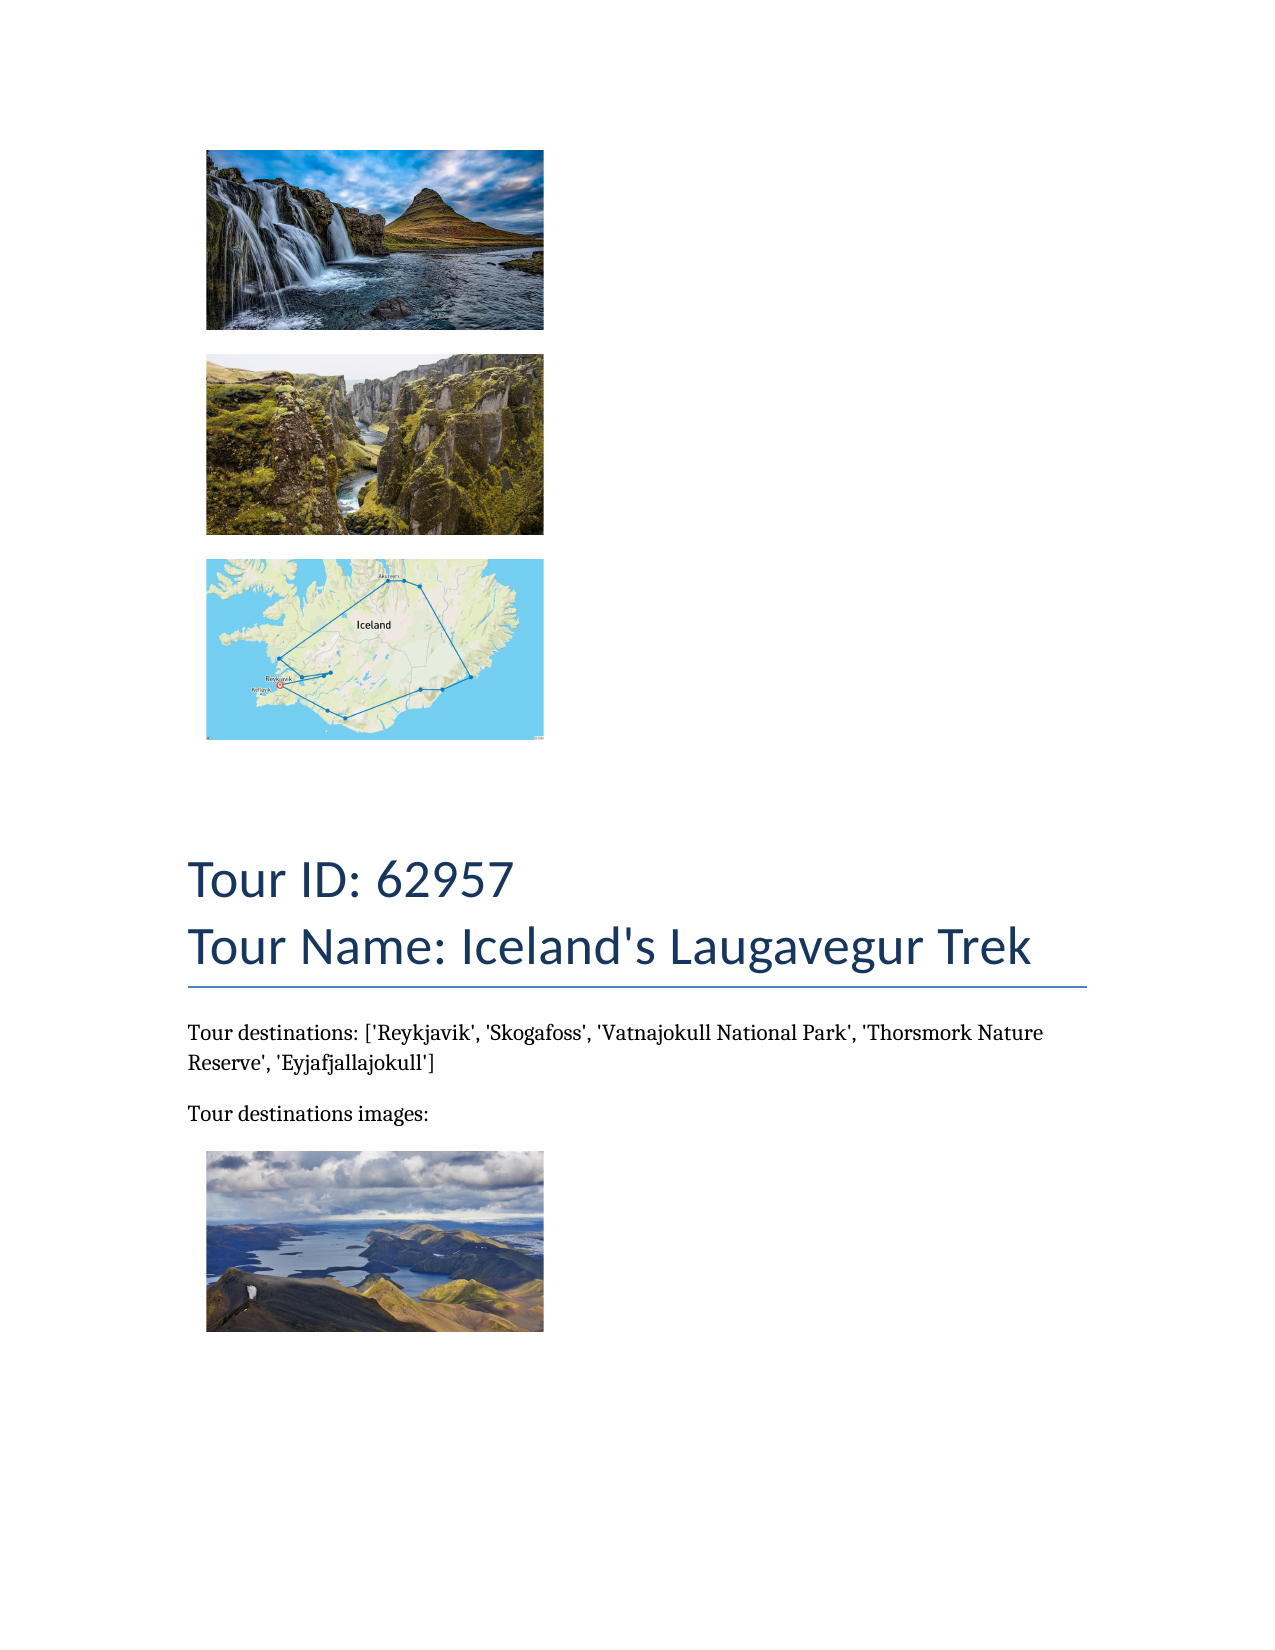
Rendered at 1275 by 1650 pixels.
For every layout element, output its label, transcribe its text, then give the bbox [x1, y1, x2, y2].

picture [206, 559, 544, 740]
title Tour ID: 62957 Tour Name: Iceland's Laugavegur Trek [187, 845, 1087, 988]
picture [206, 354, 544, 535]
picture [206, 150, 544, 330]
text Tour destinations images: [187, 1101, 1087, 1127]
picture [206, 1151, 544, 1332]
text Tour destinations: ['Reykjavik', 'Skogafoss', 'Vatnajokull National Park', 'Thorsmork Nature Reserve', 'Eyjafjallajokull'] [187, 1019, 1087, 1076]
